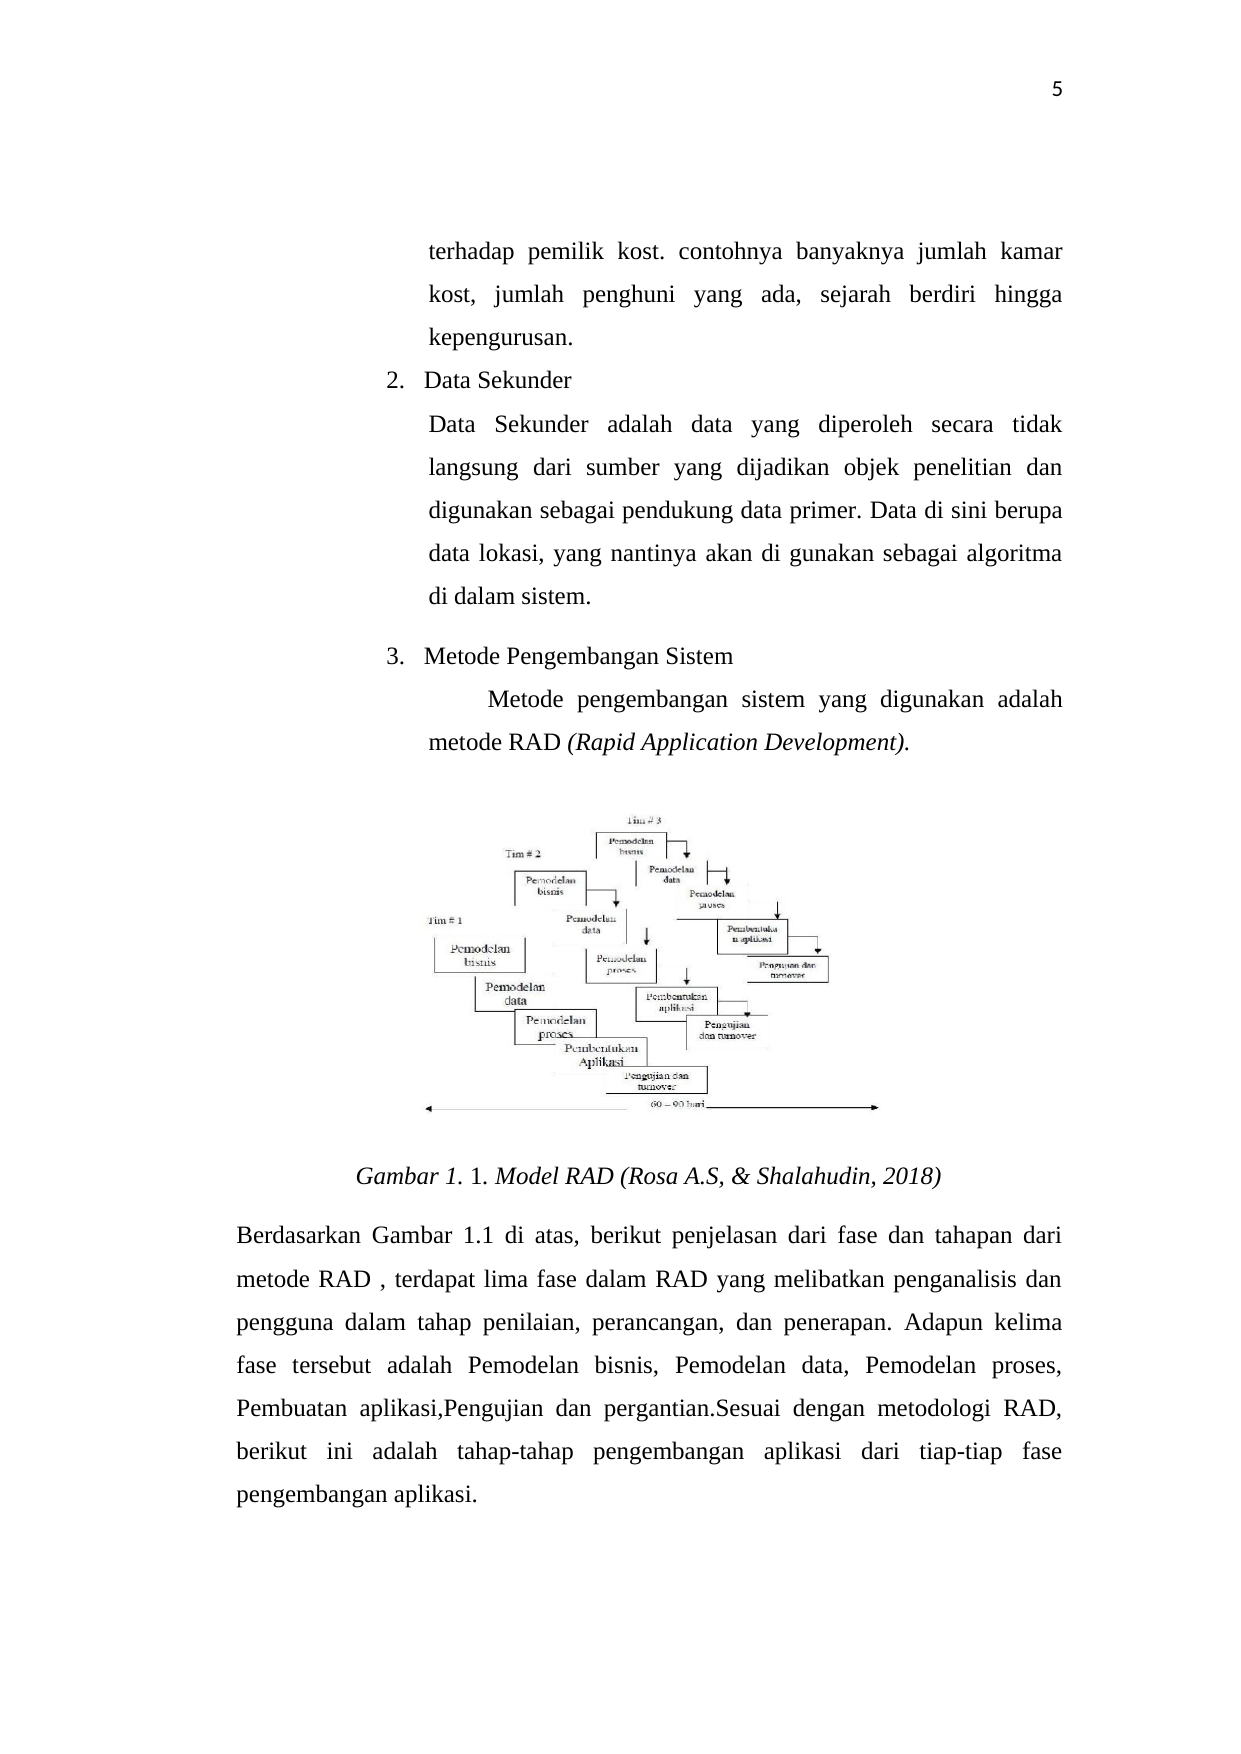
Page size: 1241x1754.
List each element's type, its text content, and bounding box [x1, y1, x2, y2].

list Data Sekunder [386, 366, 1063, 394]
text Data Sekunder adalah data yang diperoleh secara tidak langsung dari sumber yang dijadikan objek penelitian dan digunakan sebagai pendukung data primer. Data di sini berupa data lokasi, yang nantinya akan di gunakan sebagai algoritma di dalam sistem. [428, 409, 1063, 610]
text Metode pengembangan sistem yang digunakan adalah metode RAD (Rapid Application Development). [428, 684, 1063, 756]
list Berdasarkan Gambar 1.1 di atas, berikut penjelasan dari fase dan tahapan dari metode RAD , terdapat lima fase dalam RAD yang melibatkan penganalisis dan pengguna dalam tahap penilaian, perancangan, dan penerapan. Adapun kelima fase tersebut adalah Pemodelan bisnis, Pemodelan data, Pemodelan proses, Pembuatan aplikasi,Pengujian dan pergantian.Sesuai dengan metodologi RAD, berikut ini adalah tahap-tahap pengembangan aplikasi dari tiap-tiap fase pengembangan aplikasi. [236, 1221, 1063, 1508]
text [428, 236, 1063, 351]
picture [403, 787, 896, 1131]
text Gambar 1. 1. Model RAD (Rosa A.S, & Shalahudin, 2018) [236, 1161, 1063, 1189]
list Metode Pengembangan Sistem [386, 641, 1063, 670]
